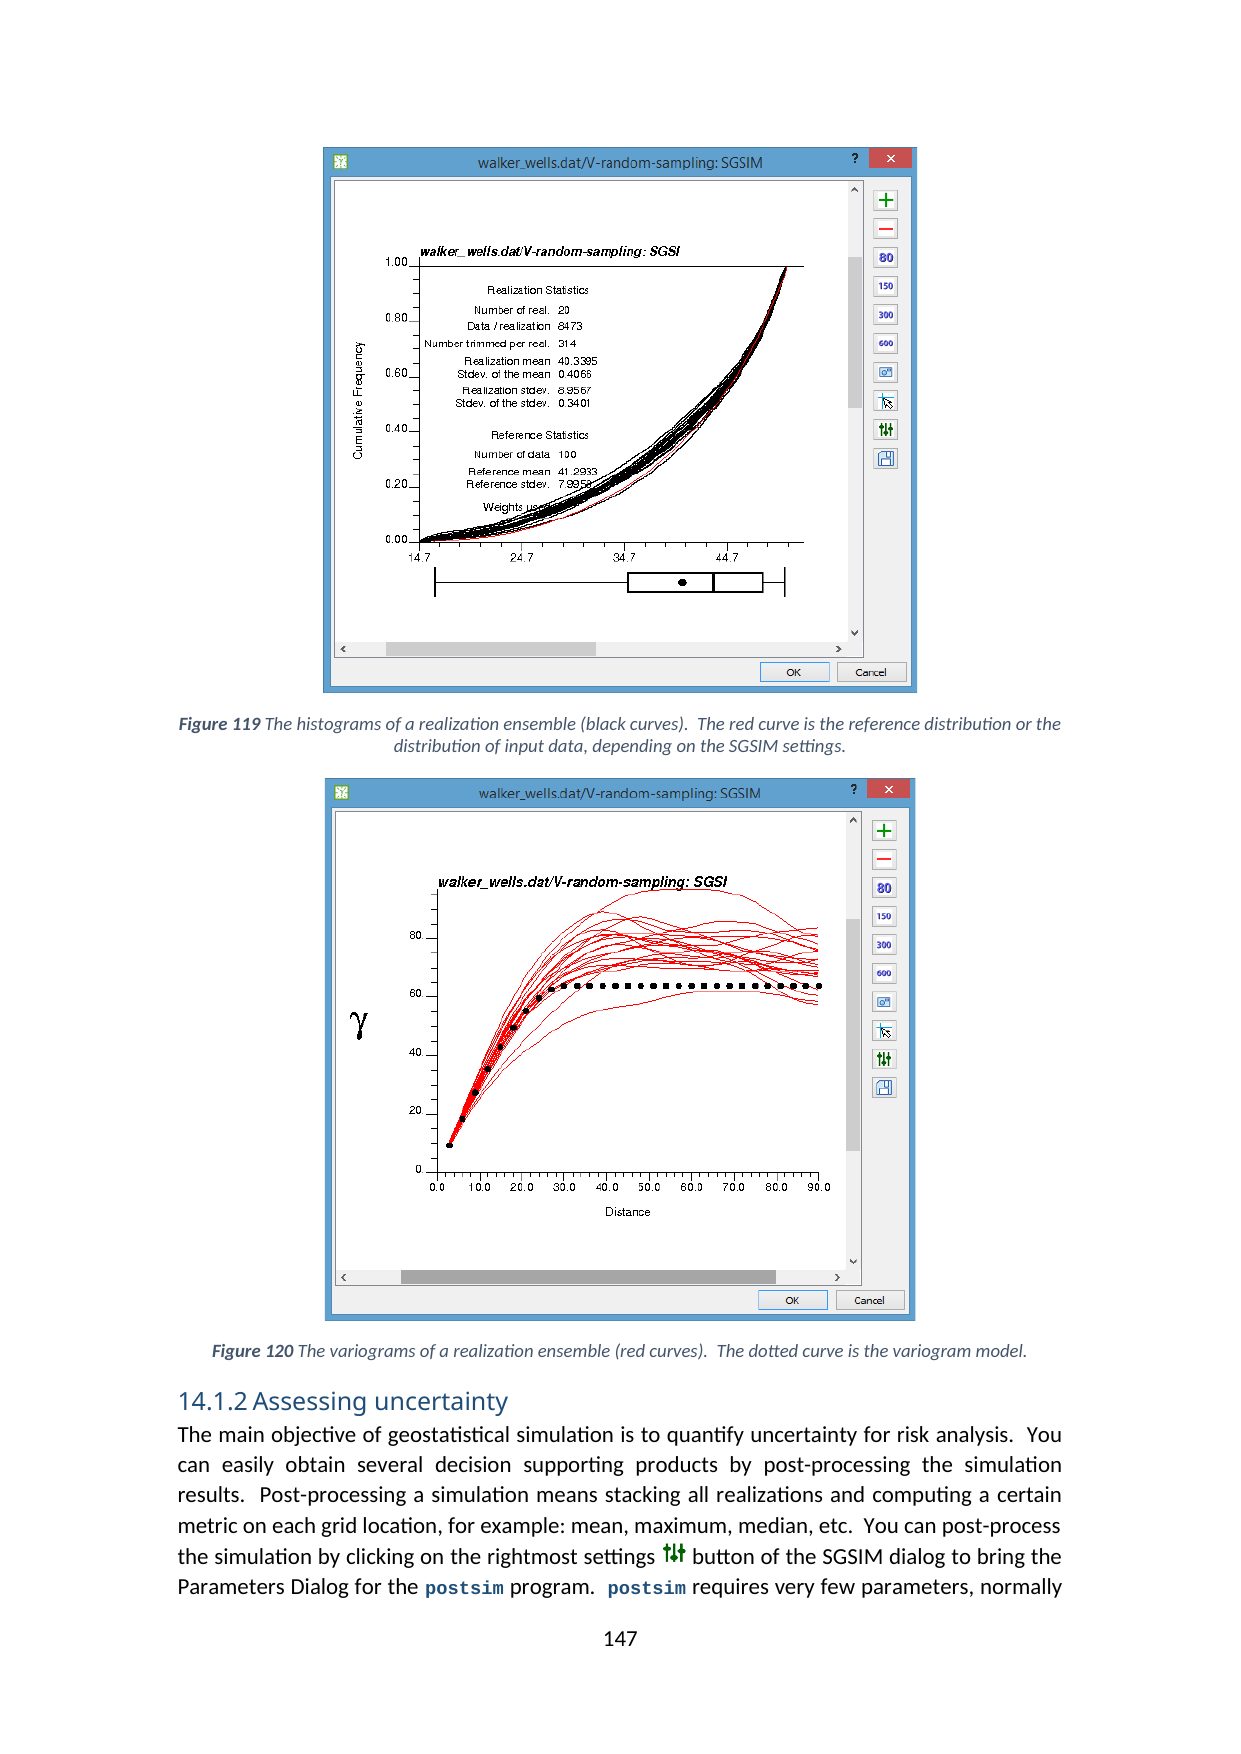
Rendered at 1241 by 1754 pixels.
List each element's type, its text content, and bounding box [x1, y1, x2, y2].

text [177, 1420, 1063, 1600]
picture [662, 1541, 686, 1565]
text Figure 120 The variograms of a realization ensemble (red curves). The dotted curve is the variogram model. [177, 1339, 1063, 1362]
subtitle Assessing uncertainty [177, 1383, 1063, 1417]
text Figure 119 The histograms of a realization ensemble (black curves). The red curve is the reference distribution or the distribution of input data, depending on the SGSIM settings. [177, 712, 1063, 758]
picture [323, 147, 918, 693]
picture [324, 778, 916, 1321]
